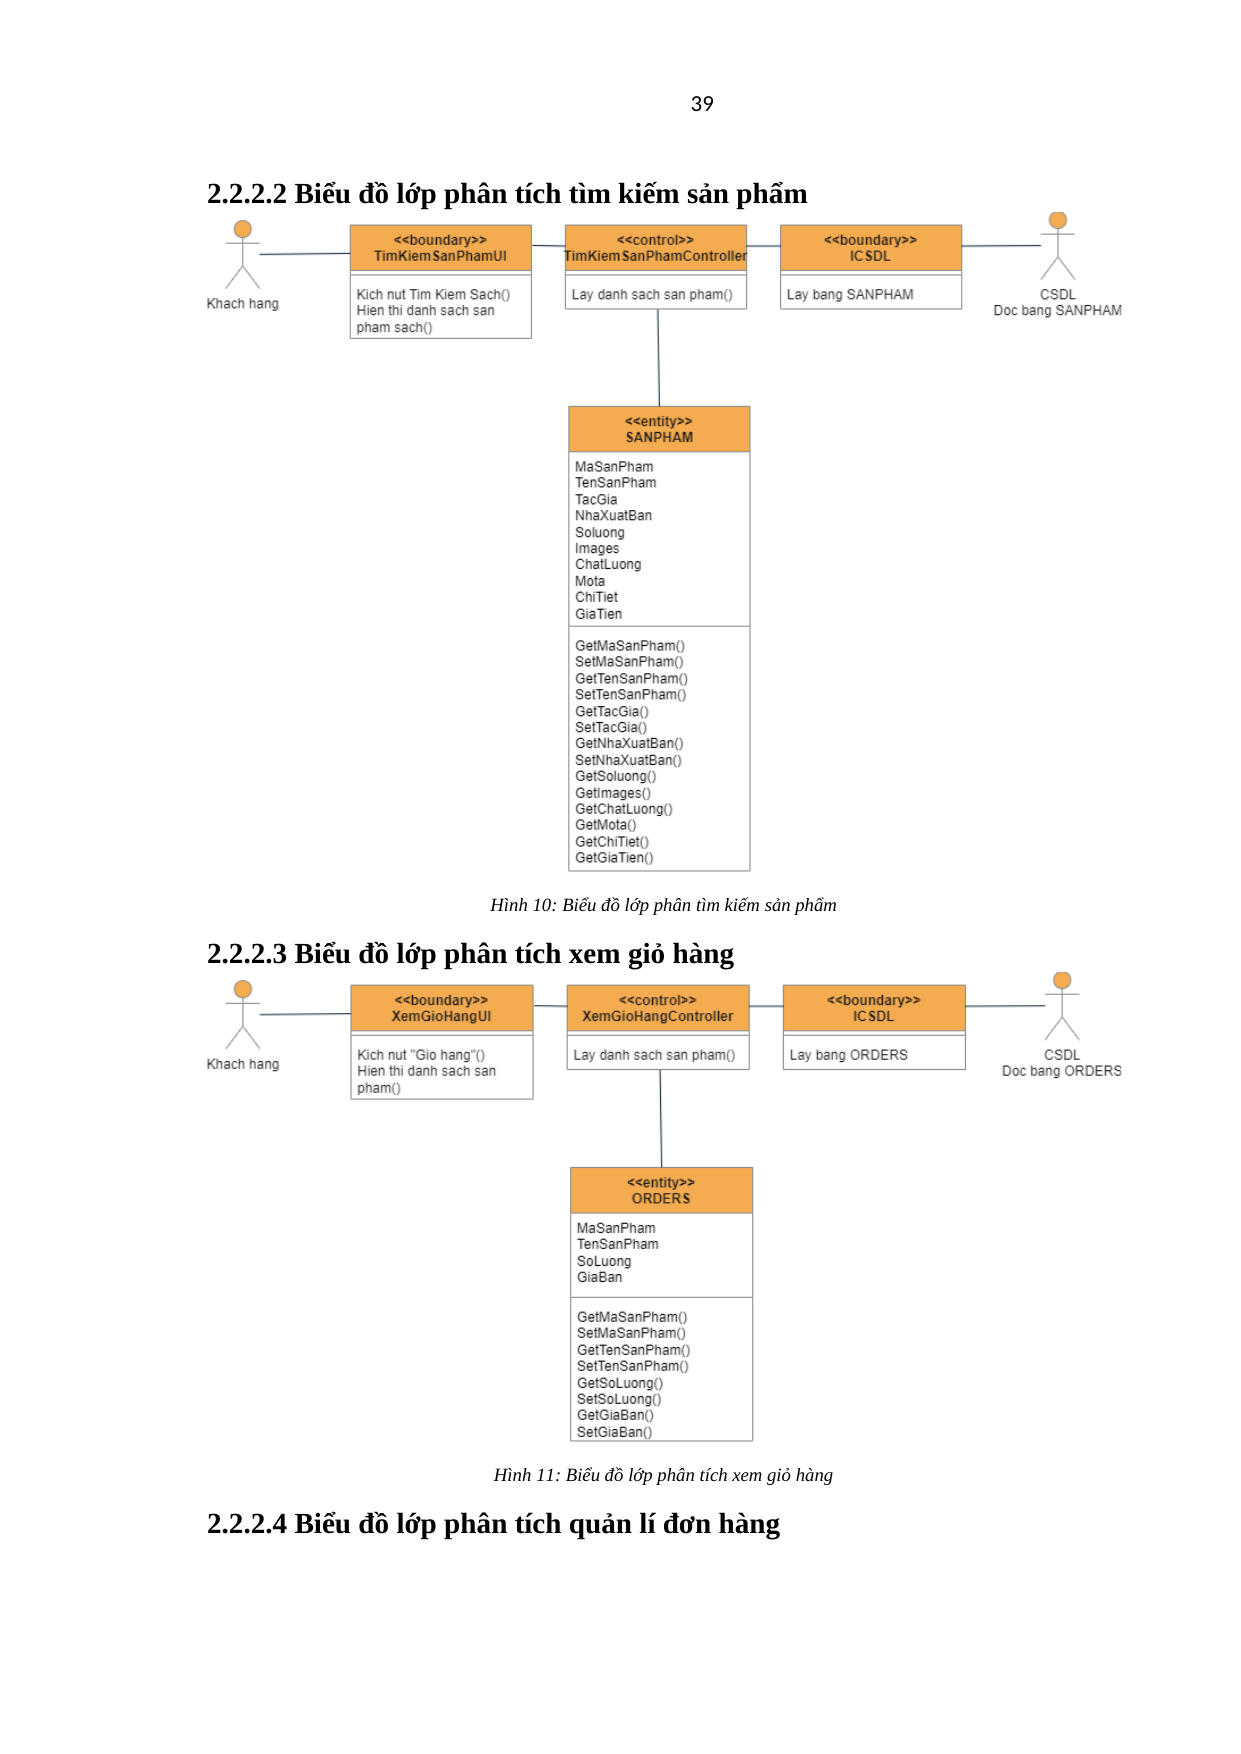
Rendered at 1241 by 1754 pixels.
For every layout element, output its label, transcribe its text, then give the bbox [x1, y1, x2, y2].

subtitle 2.2.2.4 Biểu đồ lớp phân tích quản lí đơn hàng [207, 1506, 1122, 1540]
picture [206, 972, 1122, 1445]
subtitle 2.2.2.3 Biểu đồ lớp phân tích xem giỏ hàng [207, 936, 1122, 969]
subtitle 2.2.2.2 Biểu đồ lớp phân tích tìm kiếm sản phẩm [207, 176, 1122, 209]
picture [206, 212, 1122, 875]
